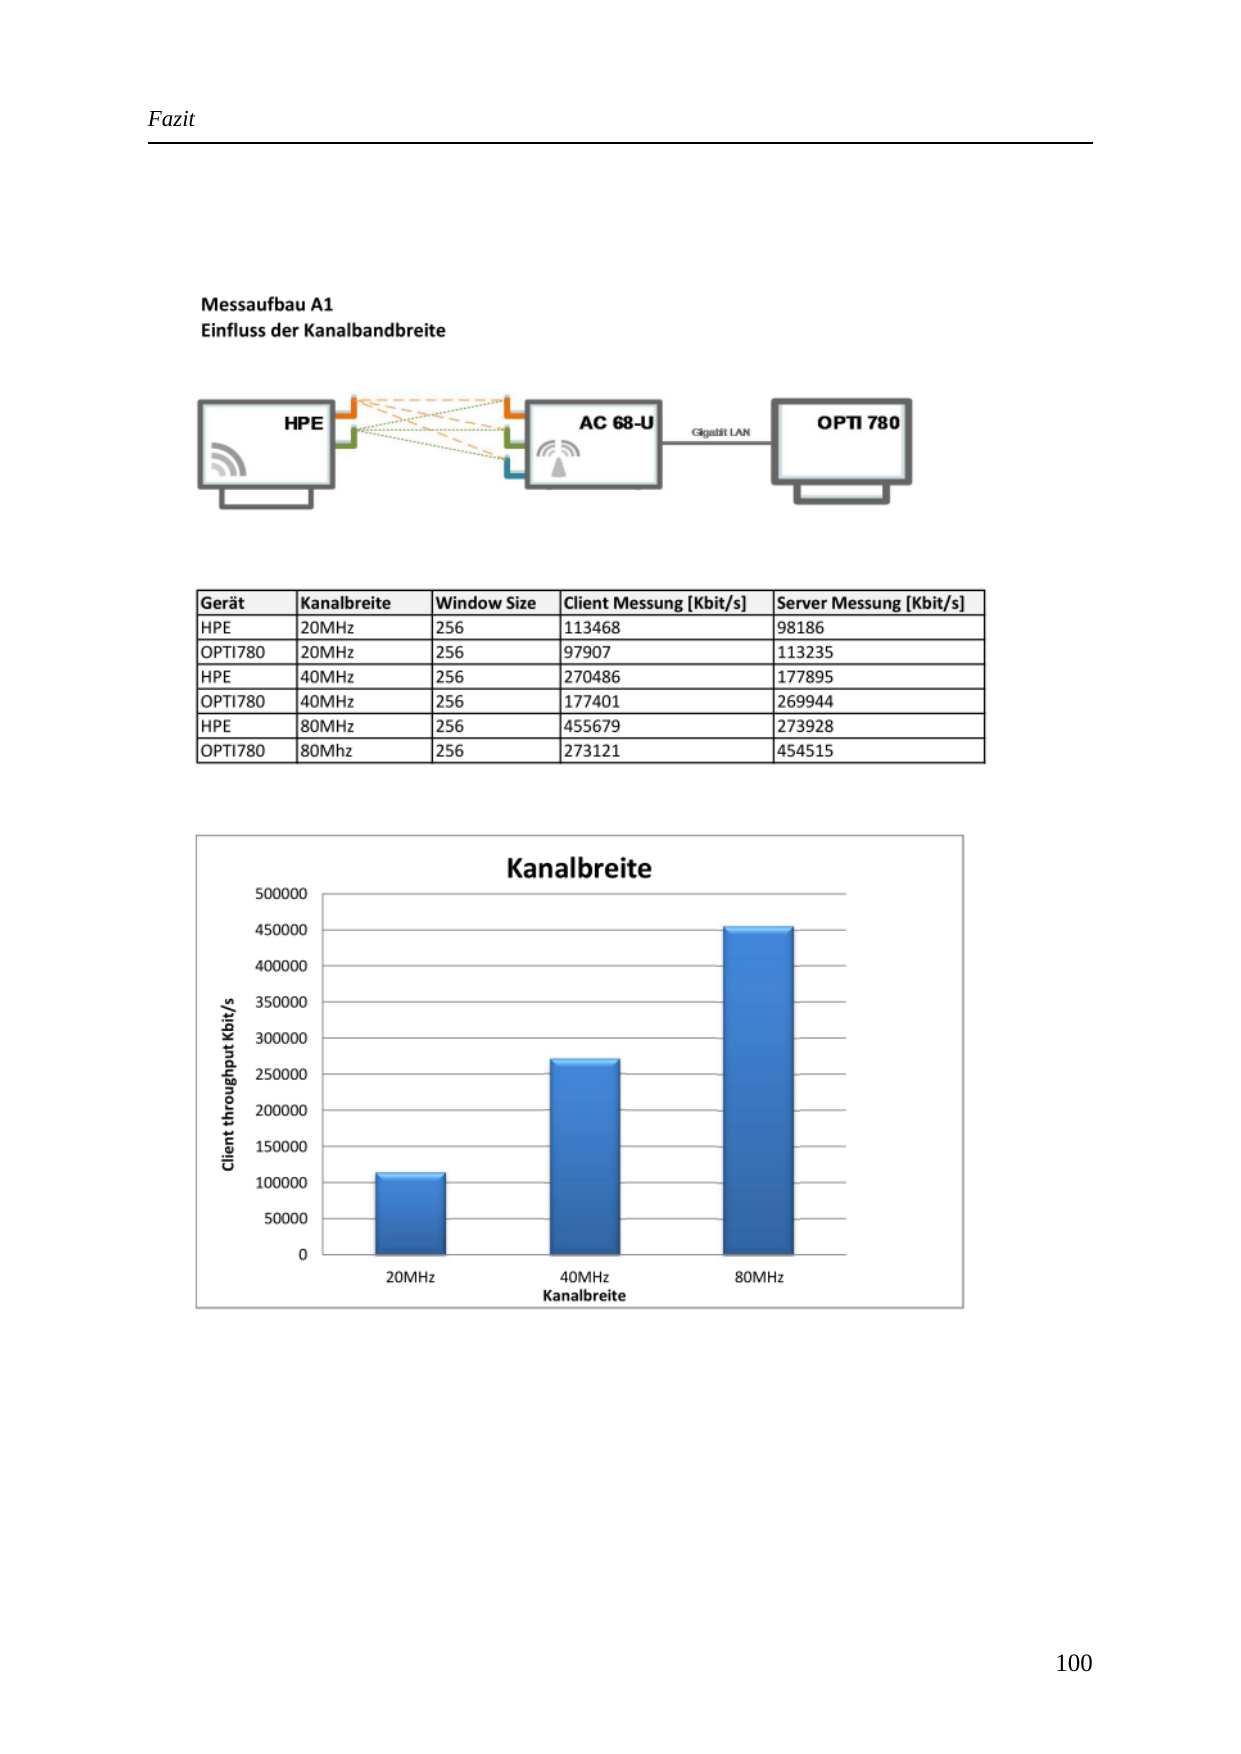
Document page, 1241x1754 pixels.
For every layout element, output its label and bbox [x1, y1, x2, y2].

picture [147, 263, 1093, 1335]
